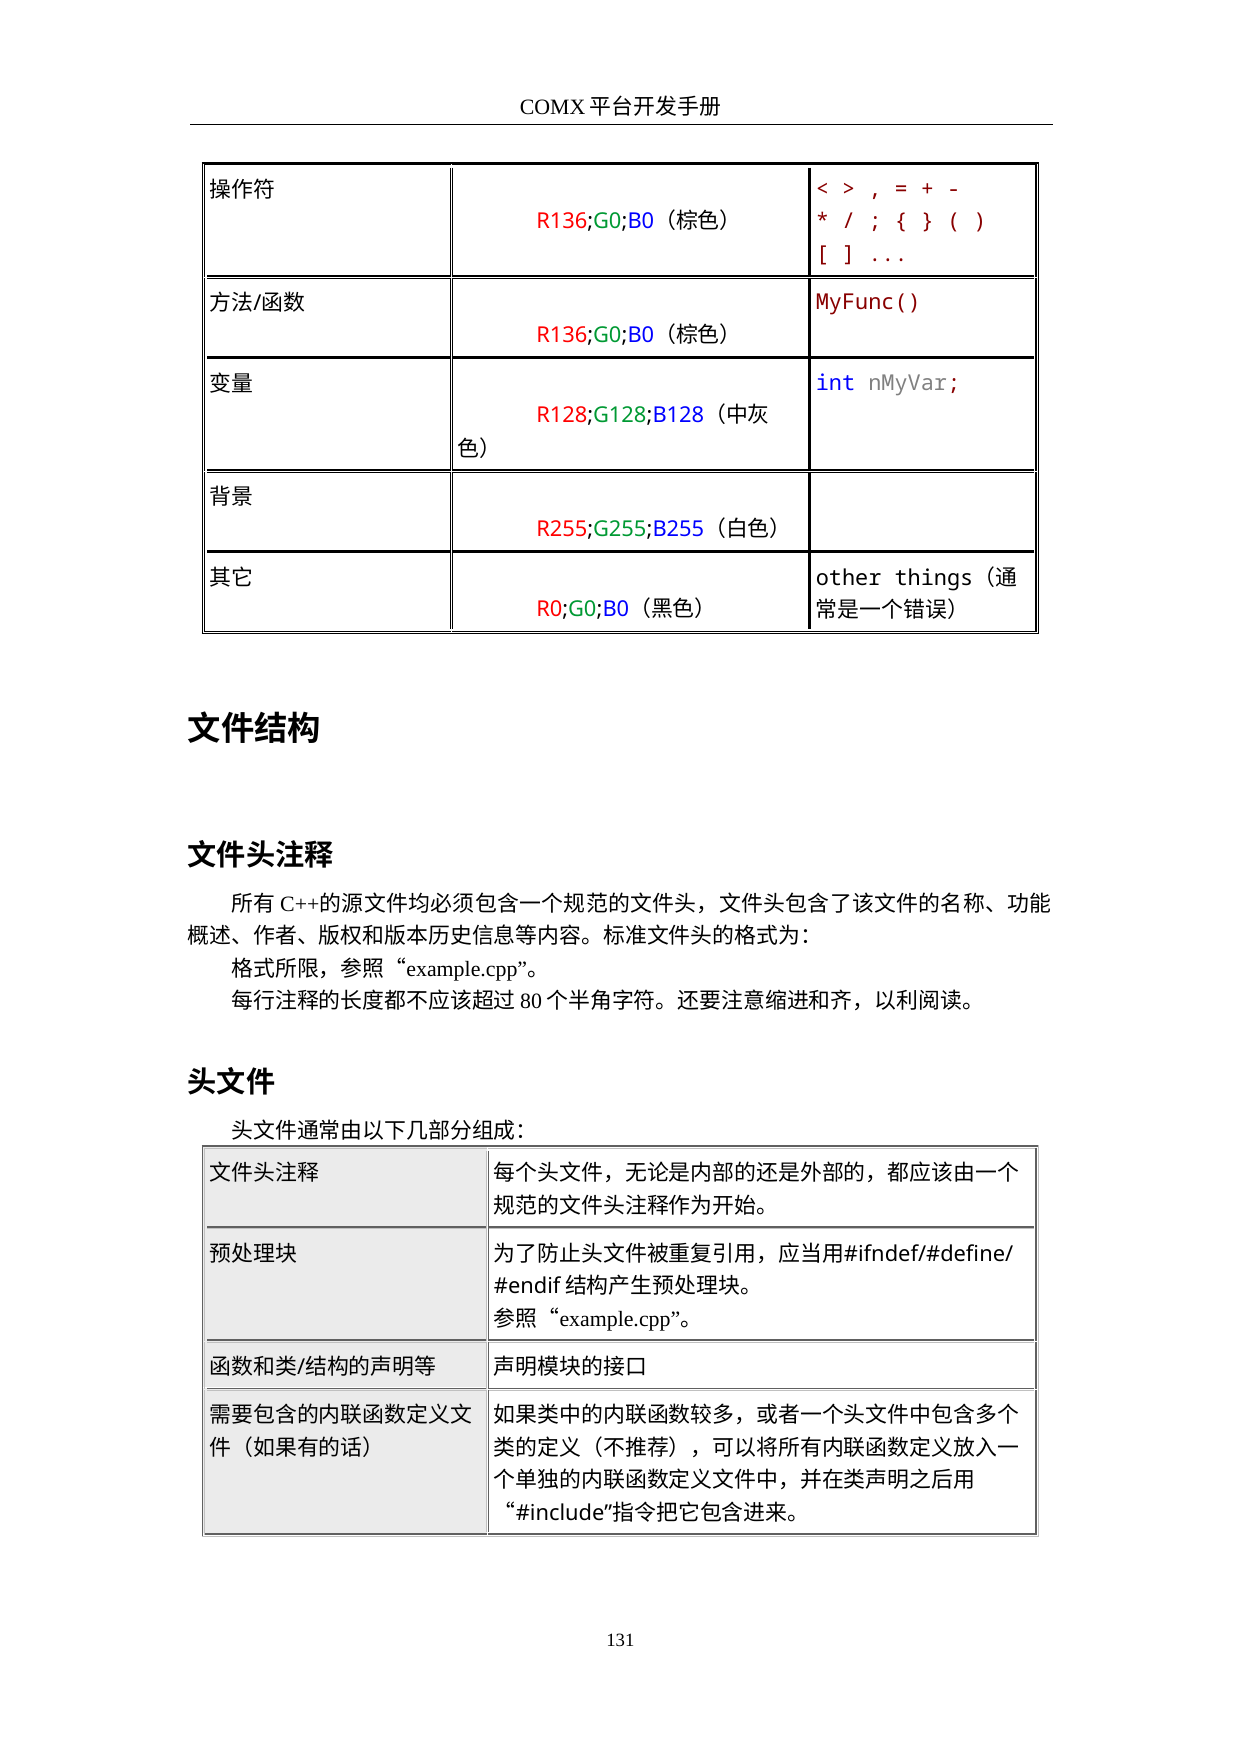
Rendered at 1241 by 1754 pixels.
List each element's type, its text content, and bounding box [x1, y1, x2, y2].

text 格式所限，参照“example.cpp”。 [187, 950, 1053, 983]
subtitle 文件头注释 [187, 820, 1053, 885]
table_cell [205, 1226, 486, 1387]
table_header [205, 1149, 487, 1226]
subtitle 文件结构 [187, 693, 1053, 758]
text 每行注释的长度都不应该超过80个半角字符。还要注意缩进和齐，以利阅读。 [187, 983, 1053, 1015]
text 头文件通常由以下几部分组成： [187, 1113, 1053, 1145]
subtitle 头文件 [187, 1048, 1053, 1113]
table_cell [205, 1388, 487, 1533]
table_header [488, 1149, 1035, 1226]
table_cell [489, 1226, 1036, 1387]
text 所有C++的源文件均必须包含一个规范的文件头，文件头包含了该文件的名称、功能概述、作者、版权和版本历史信息等内容。标准文件头的格式为： [187, 885, 1053, 950]
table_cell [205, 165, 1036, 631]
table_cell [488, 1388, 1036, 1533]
